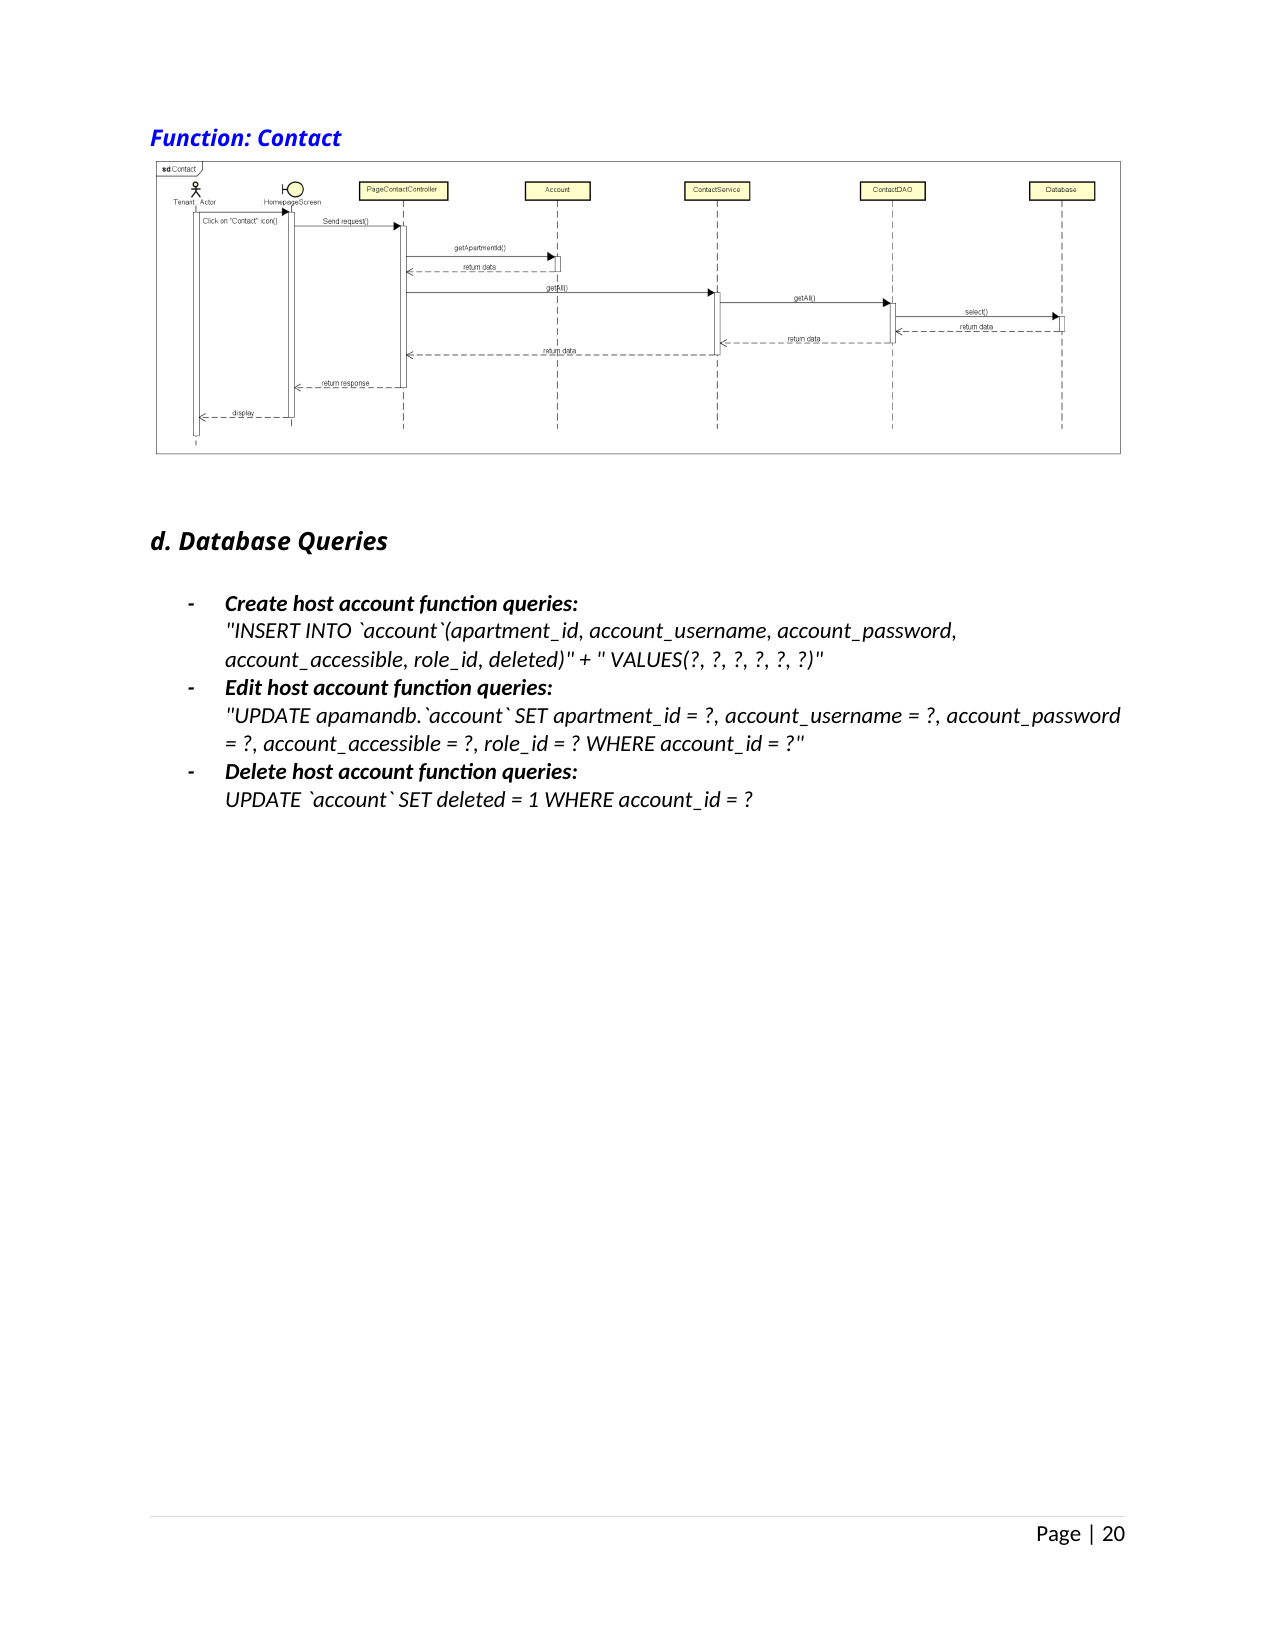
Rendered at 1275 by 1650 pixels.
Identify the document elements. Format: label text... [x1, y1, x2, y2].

text UPDATE `account` SET deleted = 1 WHERE account_id = ? [225, 785, 1125, 813]
text "INSERT INTO `account`(apartment_id, account_username, account_password, account_accessible, role_id, deleted)" + " VALUES(?, ?, ?, ?, ?, ?)" [225, 617, 1125, 673]
list Edit host account function queries: [187, 673, 1125, 701]
list Delete host account function queries: [187, 757, 1125, 785]
text "UPDATE apamandb.`account` SET apartment_id = ?, account_username = ?, account_password = ?, account_accessible = ?, role_id = ? WHERE account_id = ?" [225, 701, 1125, 757]
subtitle Function: Contact [150, 122, 1125, 153]
subtitle d. Database Queries [150, 524, 1125, 558]
list Create host account function queries: [187, 589, 1125, 617]
picture [150, 156, 1125, 459]
